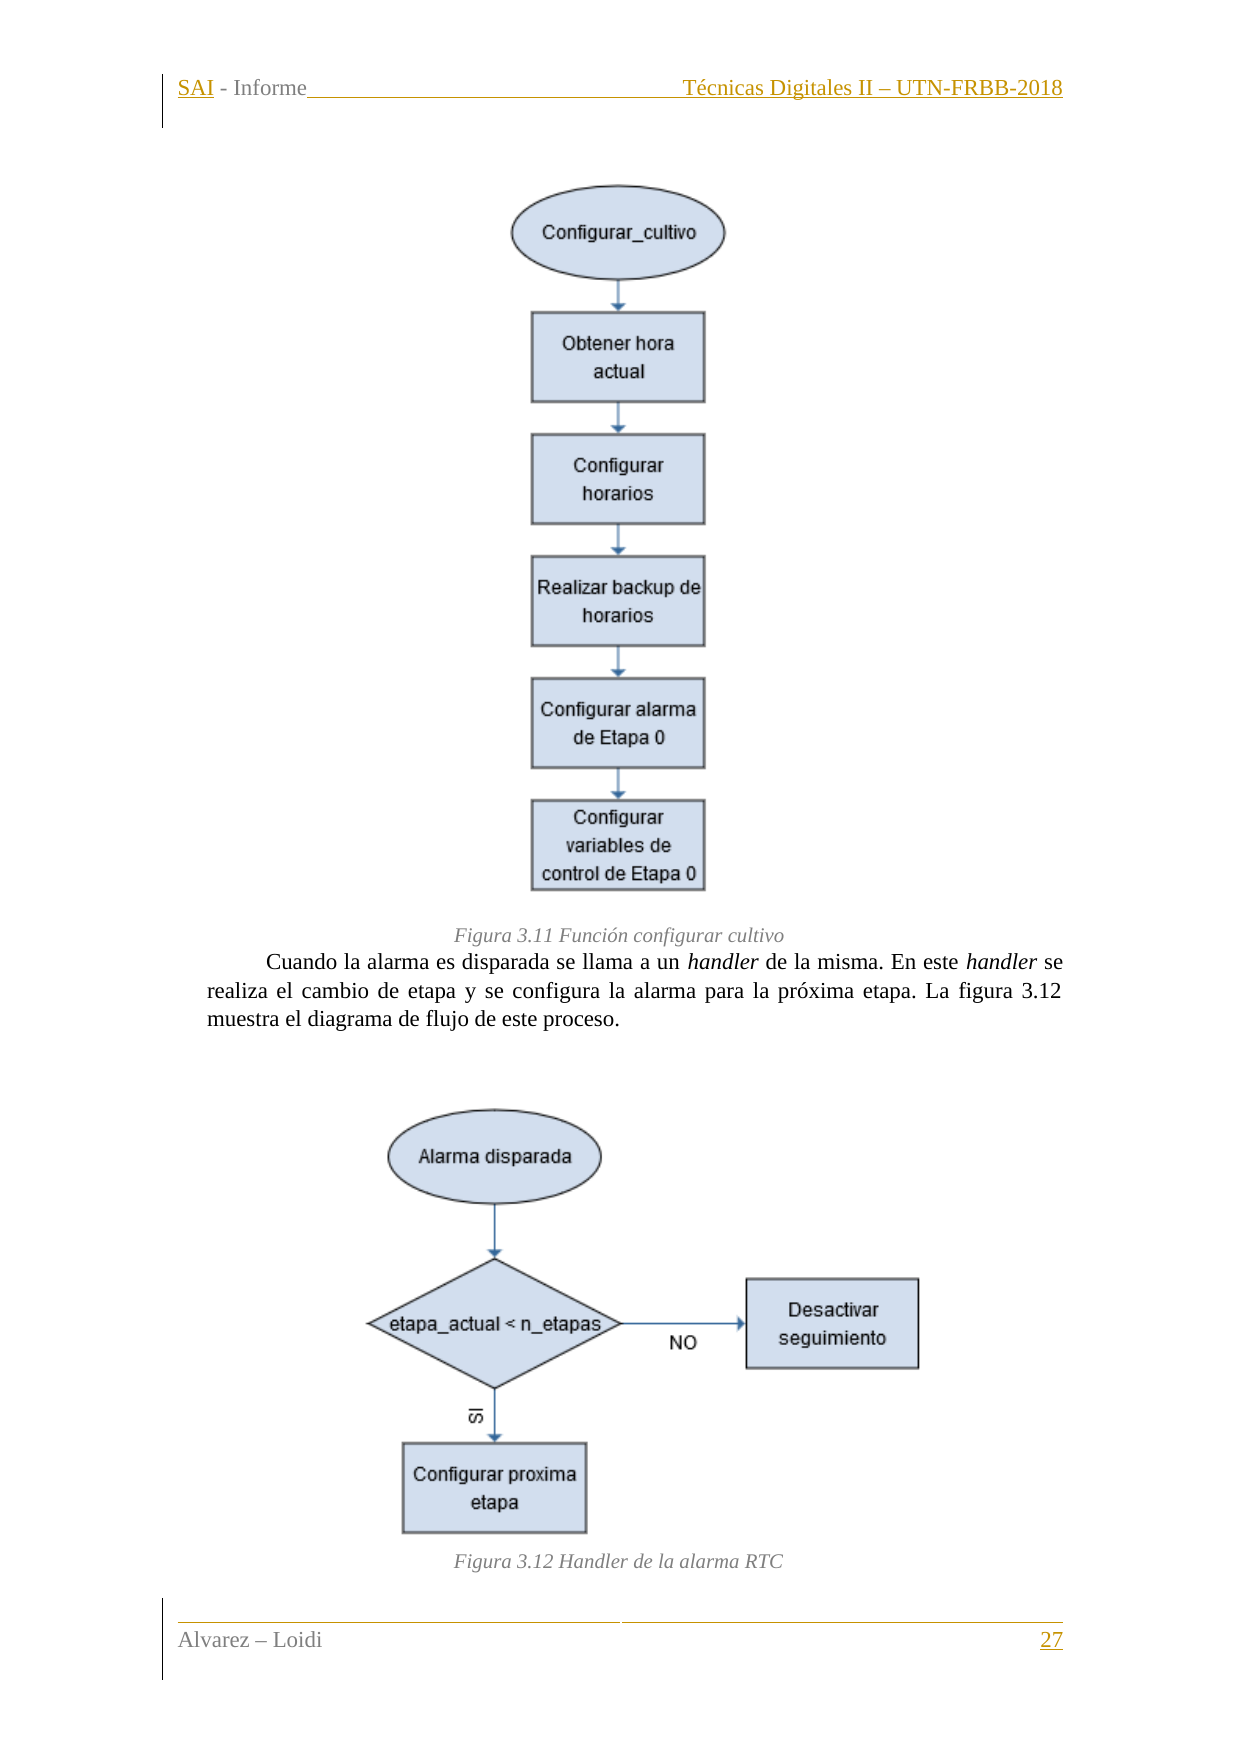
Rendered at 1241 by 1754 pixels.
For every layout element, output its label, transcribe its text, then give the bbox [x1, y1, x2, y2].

picture [473, 147, 764, 923]
picture [330, 1072, 957, 1572]
